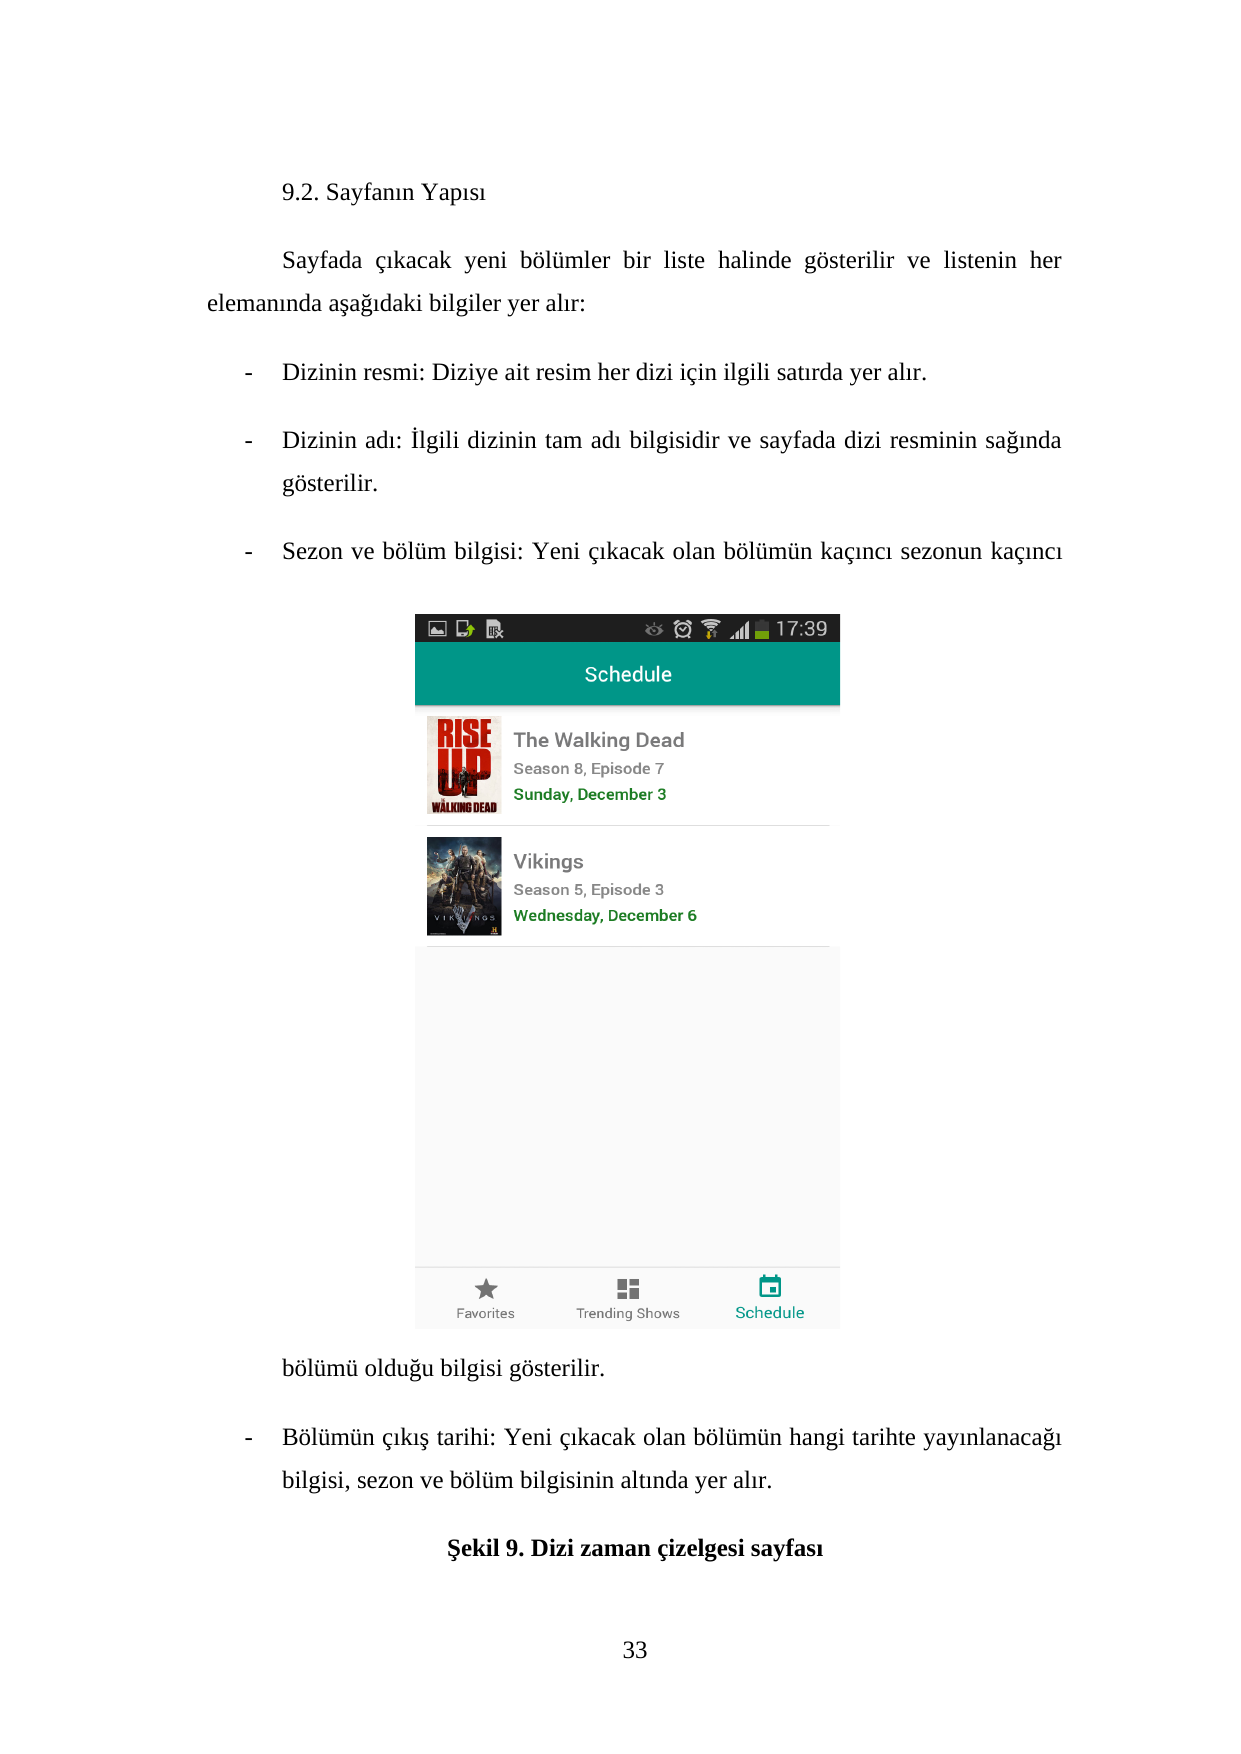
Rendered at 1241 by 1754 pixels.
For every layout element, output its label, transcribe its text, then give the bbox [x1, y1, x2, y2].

picture [415, 614, 841, 1329]
list Bölümün çıkış tarihi: Yeni çıkacak olan bölümün hangi tarihte yayınlanacağı bilgisi, sezon ve bölüm bilgisinin altında yer alır. [244, 1422, 1063, 1493]
text 9.2. Sayfanın Yapısı [207, 177, 1063, 206]
text Şekil 9. Dizi zaman çizelgesi sayfası [207, 1533, 1063, 1562]
list Dizinin adı: İlgili dizinin tam adı bilgisidir ve sayfada dizi resminin sağında gösterilir. [244, 425, 1063, 497]
text Sayfada çıkacak yeni bölümler bir liste halinde gösterilir ve listenin her elemanında aşağıdaki bilgiler yer alır: [207, 245, 1063, 317]
list Dizinin resmi: Diziye ait resim her dizi için ilgili satırda yer alır. [244, 357, 1063, 385]
